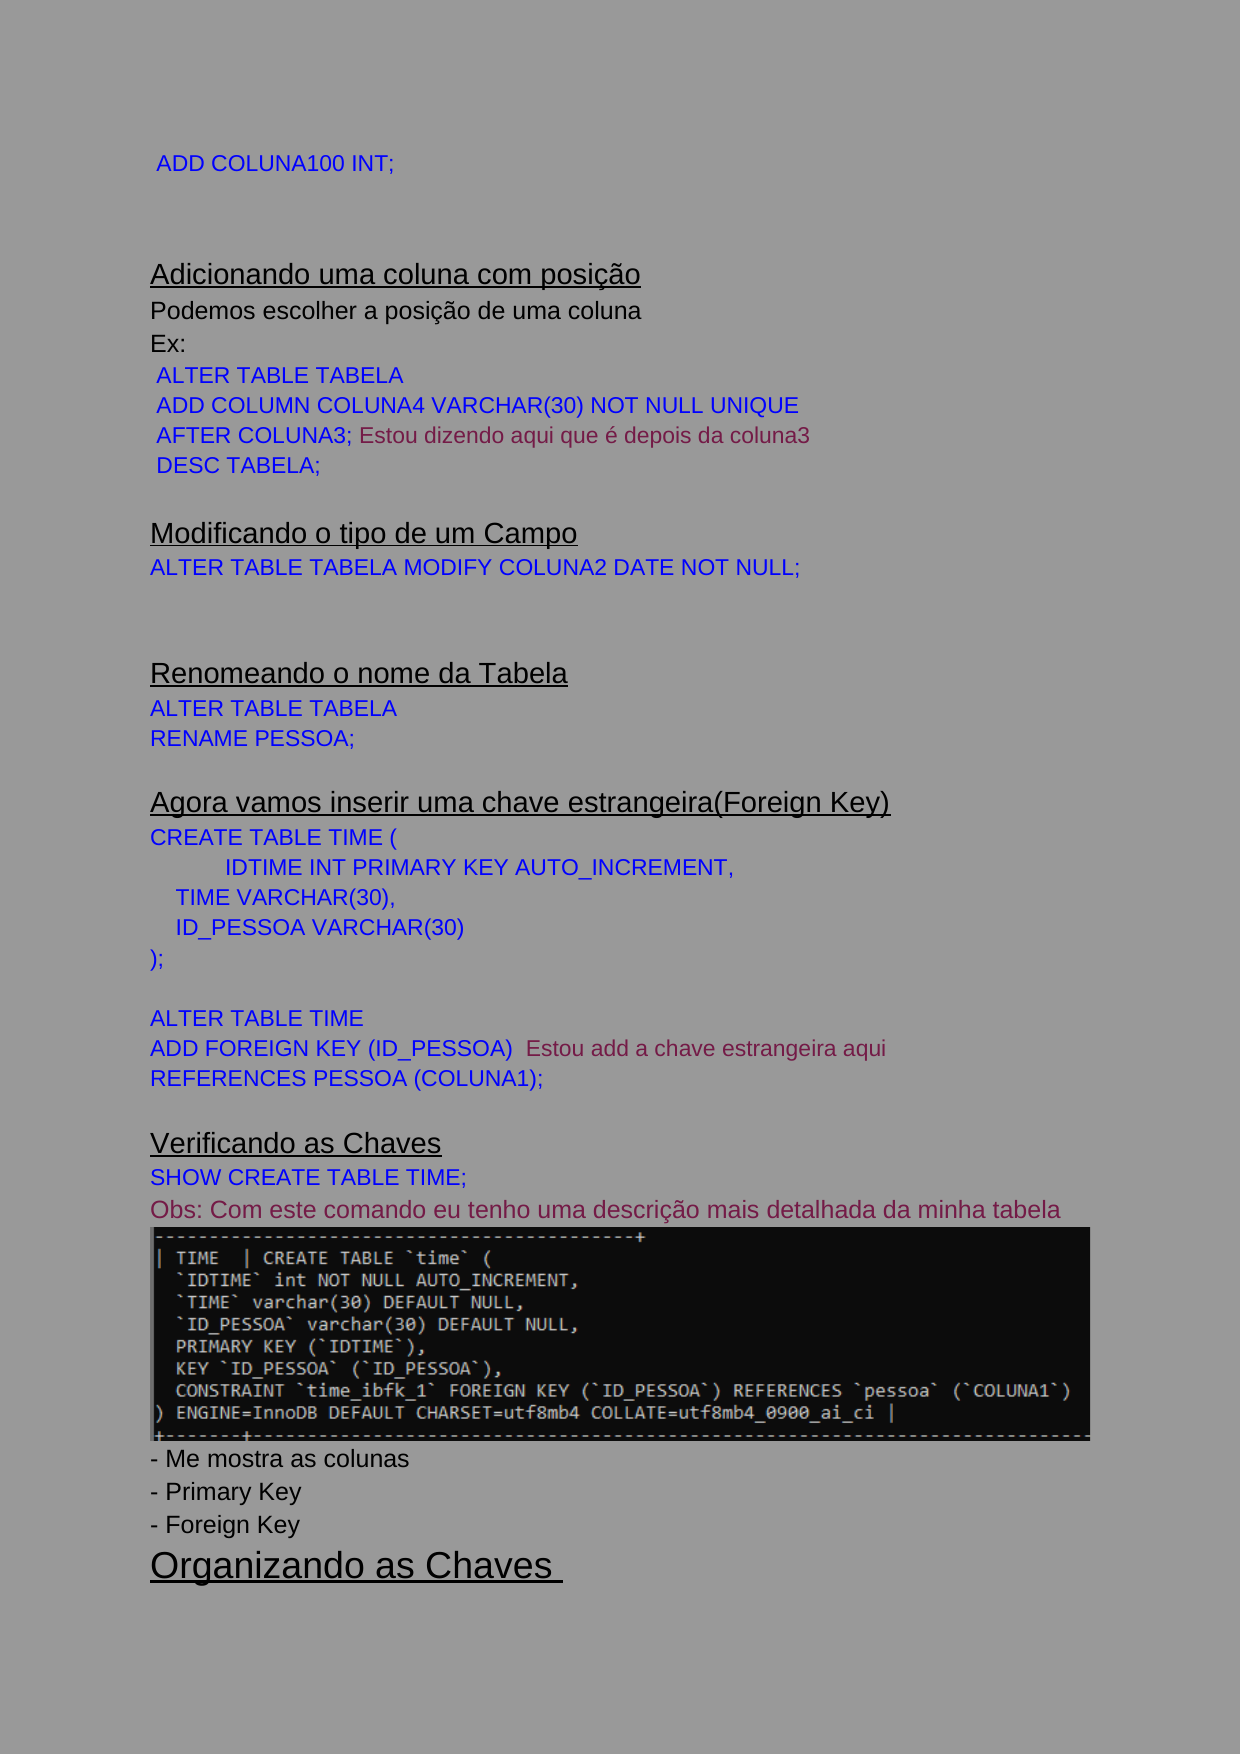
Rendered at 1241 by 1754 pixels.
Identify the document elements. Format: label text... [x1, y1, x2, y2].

text DESC TABELA; [150, 452, 1090, 479]
text ADD FOREIGN KEY (ID_PESSOA) Estou add a chave estrangeira aqui [150, 1035, 1090, 1062]
text Modificando o tipo de um Campo [150, 516, 1090, 549]
text SHOW CREATE TABLE TIME; [150, 1164, 1090, 1191]
text Agora vamos inserir uma chave estrangeira(Foreign Key) [150, 785, 1090, 819]
text Podemos escolher a posição de uma coluna [150, 296, 1090, 324]
text Organizando as Chaves [150, 1543, 1090, 1586]
text Obs: Com este comando eu tenho uma descrição mais detalhada da minha tabela [150, 1194, 1090, 1223]
text Adicionando uma coluna com posição [150, 257, 1090, 291]
text AFTER COLUNA3; Estou dizendo aqui que é depois da coluna3 [150, 422, 1090, 449]
text TIME VARCHAR(30), [150, 884, 1090, 911]
text ALTER TABLE TABELA [150, 362, 1090, 388]
text CREATE TABLE TIME ( [150, 824, 1090, 850]
text Ex: [150, 329, 1090, 358]
text ALTER TABLE TABELA MODIFY COLUNA2 DATE NOT NULL; [150, 554, 1090, 581]
text ID_PESSOA VARCHAR(30) [150, 914, 1090, 941]
text ); [150, 944, 1090, 971]
text - Foreign Key [150, 1510, 1090, 1539]
text - Me mostra as colunas [150, 1444, 1090, 1473]
text IDTIME INT PRIMARY KEY AUTO_INCREMENT, [150, 854, 1090, 880]
text Verificando as Chaves [150, 1126, 1090, 1159]
text Renomeando o nome da Tabela [150, 656, 1090, 689]
text ALTER TABLE TIME [150, 1005, 1090, 1031]
picture [150, 1227, 1091, 1441]
text REFERENCES PESSOA (COLUNA1); [150, 1065, 1090, 1092]
text RENAME PESSOA; [150, 725, 1090, 751]
text - Primary Key [150, 1477, 1090, 1506]
text ADD COLUMN COLUNA4 VARCHAR(30) NOT NULL UNIQUE [150, 392, 1090, 418]
text ADD COLUNA100 INT; [150, 150, 1090, 176]
text ALTER TABLE TABELA [150, 694, 1090, 721]
